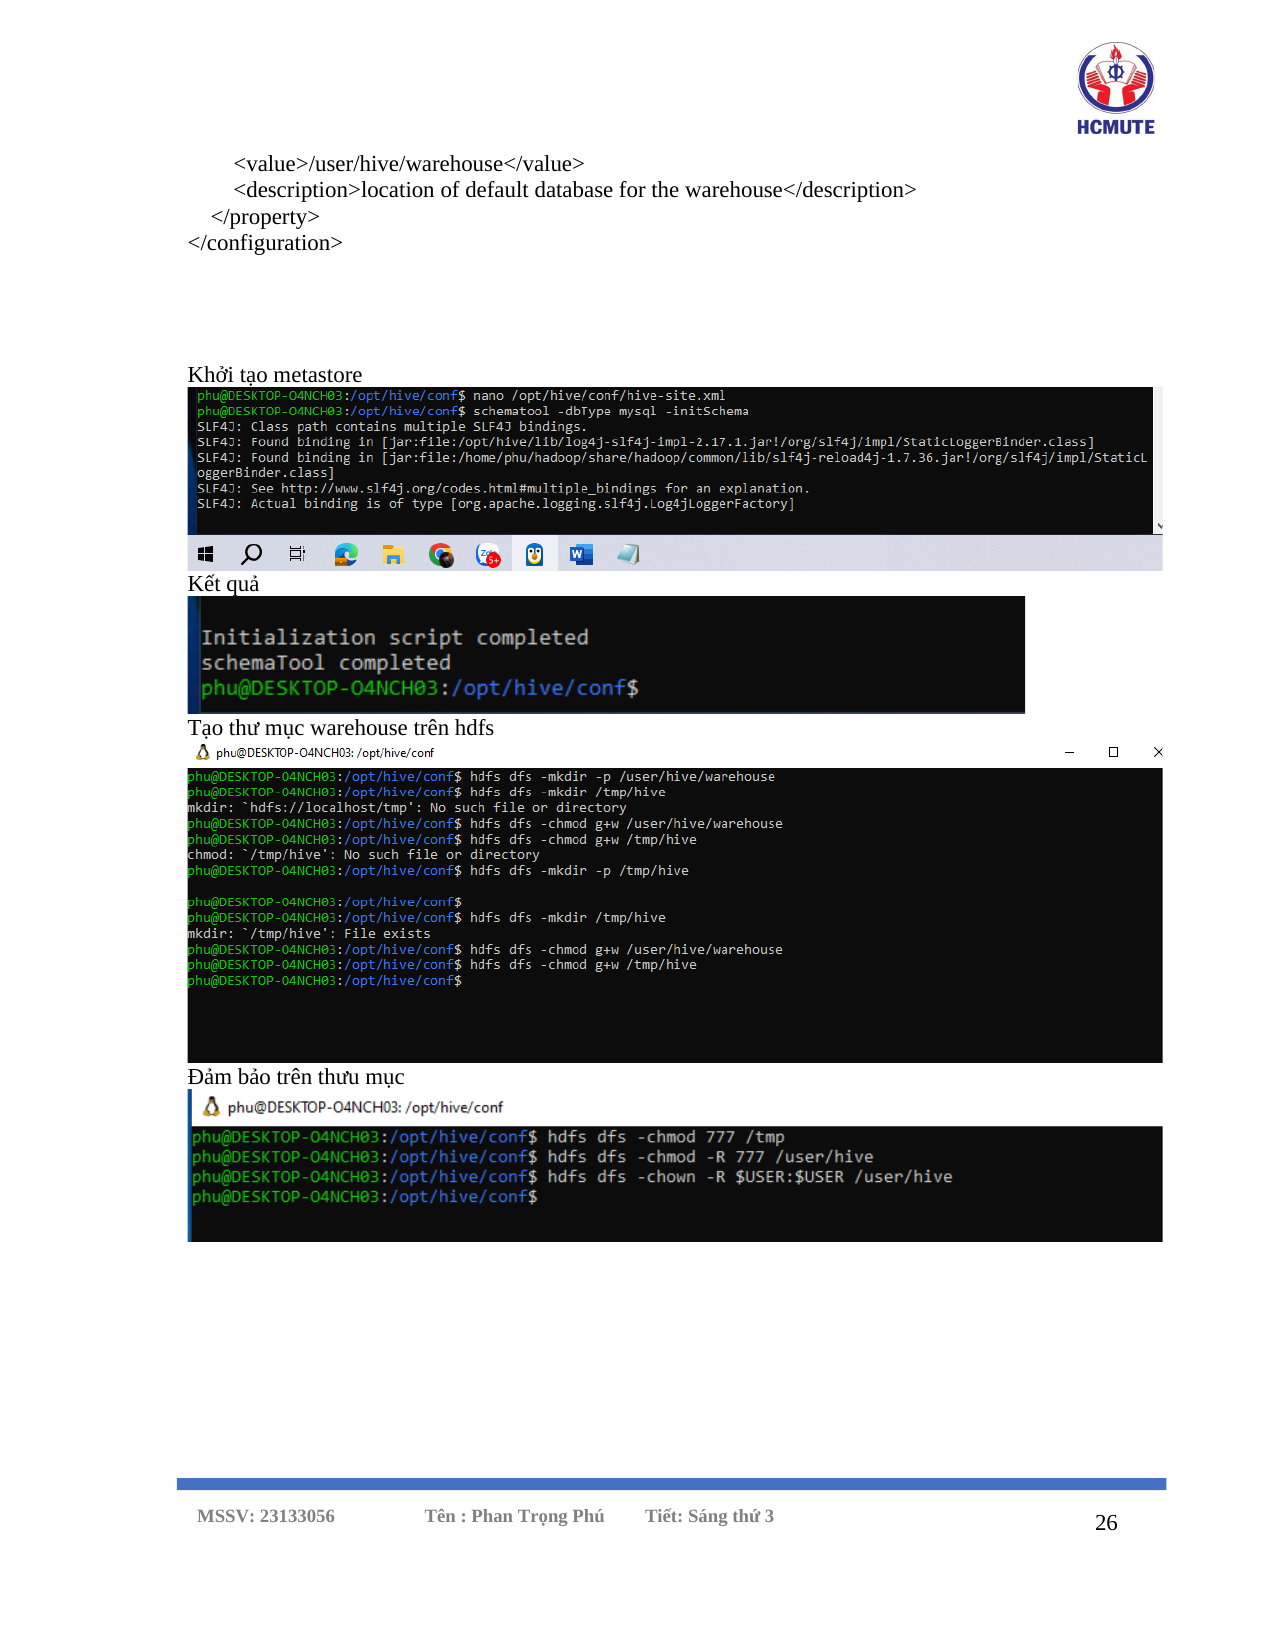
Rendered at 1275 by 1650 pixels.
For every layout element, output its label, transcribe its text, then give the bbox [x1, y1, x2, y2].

text Kết quả [187, 571, 1125, 596]
text </configuration> [187, 229, 1125, 255]
picture [1077, 42, 1155, 134]
text <description>location of default database for the warehouse</description> [187, 176, 1125, 203]
text Tạo thư mục warehouse trên hdfs [187, 714, 1125, 740]
picture [187, 740, 1163, 1063]
picture [187, 1089, 1163, 1242]
picture [187, 596, 1025, 714]
text <value>/user/hive/warehouse</value> [187, 150, 1125, 176]
text </property> [187, 203, 1125, 229]
text Đảm bảo trên thưu mục [187, 1063, 1125, 1089]
picture [187, 387, 1163, 571]
text Khởi tạo metastore [187, 361, 1125, 387]
